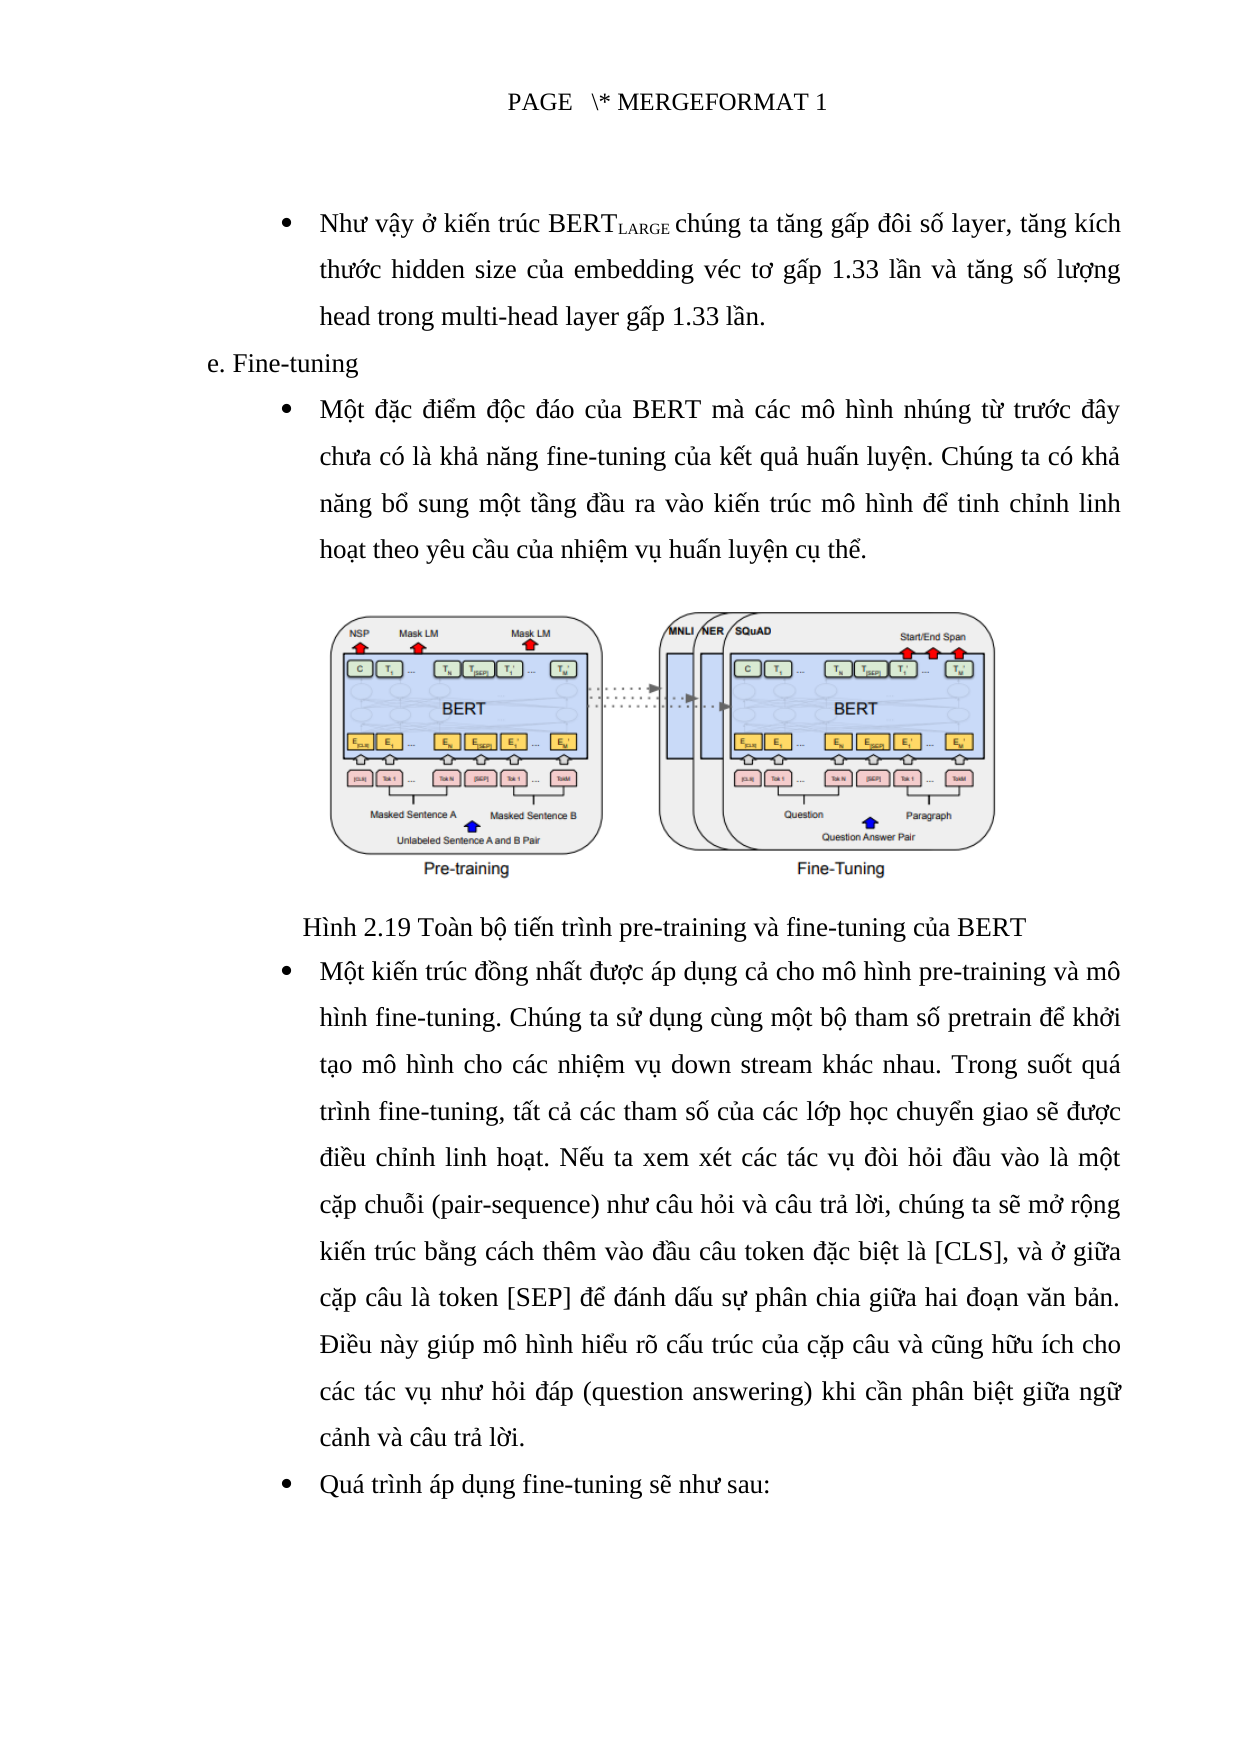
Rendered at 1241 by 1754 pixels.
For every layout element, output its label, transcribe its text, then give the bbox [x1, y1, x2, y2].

text Hình 2.19 Toàn bộ tiến trình pre-training và fine-tuning của BERT [207, 911, 1122, 942]
picture [289, 592, 1040, 899]
list Một kiến trúc đồng nhất được áp dụng cả cho mô hình pre-training và mô hình fine-tuning. Chúng ta sử dụng cùng một bộ tham số pretrain để khởi tạo mô hình cho các nhiệm vụ down stream khác nhau. Trong suốt quá trình fine-tuning, tất cả các tham số của các lớp học chuyển giao sẽ được điều chỉnh linh hoạt. Nếu ta xem xét các tác vụ đòi hỏi đầu vào là một cặp chuỗi (pair-sequence) như câu hỏi và câu trả lời, chúng ta sẽ mở rộng kiến trúc bằng cách thêm vào đầu câu token đặc biệt là [CLS], và ở giữa cặp câu là token [SEP] để đánh dấu sự phân chia giữa hai đoạn văn bản. Điều này giúp mô hình hiểu rõ cấu trúc của cặp câu và cũng hữu ích cho các tác vụ như hỏi đáp (question answering) khi cần phân biệt giữa ngữ cảnh và câu trả lời. [282, 954, 1122, 1452]
list Fine-tuning [207, 347, 1122, 378]
list Như vậy ở kiến trúc BERTLARGE chúng ta tăng gấp đôi số layer, tăng kích thước hidden size của embedding véc tơ gấp 1.33 lần và tăng số lượng head trong multi-head layer gấp 1.33 lần. [282, 207, 1122, 331]
list Một đặc điểm độc đáo của BERT mà các mô hình nhúng từ trước đây chưa có là khả năng fine-tuning của kết quả huấn luyện. Chúng ta có khả năng bổ sung một tầng đầu ra vào kiến trúc mô hình để tinh chỉnh linh hoạt theo yêu cầu của nhiệm vụ huấn luyện cụ thể. [282, 393, 1122, 565]
list Quá trình áp dụng fine-tuning sẽ như sau: [282, 1468, 1122, 1499]
